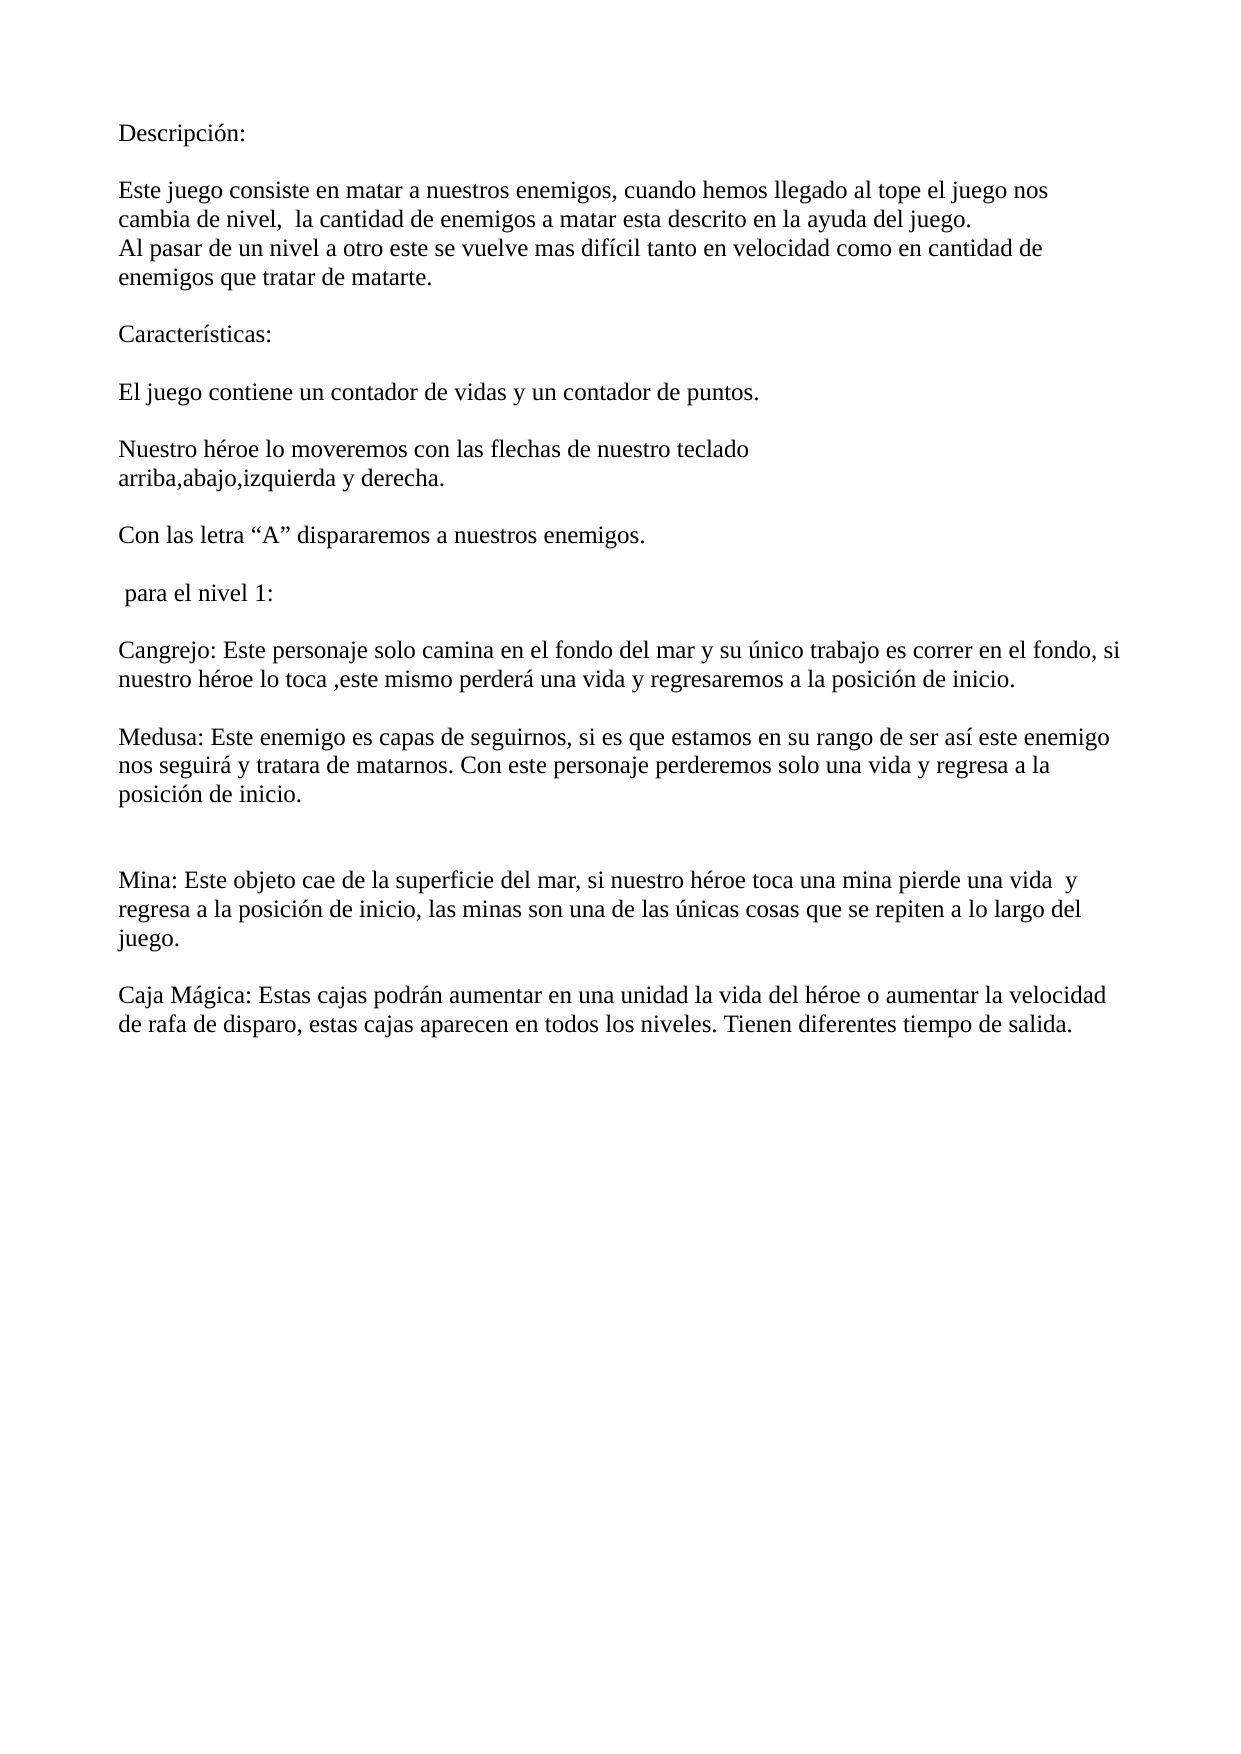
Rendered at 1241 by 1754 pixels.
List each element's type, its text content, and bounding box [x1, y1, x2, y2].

text Medusa: Este enemigo es capas de seguirnos, si es que estamos en su rango de ser así este enemigo nos seguirá y tratara de matarnos. Con este personaje perderemos solo una vida y regresa a la posición de inicio. [118, 722, 1122, 808]
text Mina: Este objeto cae de la superficie del mar, si nuestro héroe toca una mina pierde una vida y regresa a la posición de inicio, las minas son una de las únicas cosas que se repiten a lo largo del juego. [118, 866, 1122, 952]
text Descripción: [118, 118, 1122, 147]
text Al pasar de un nivel a otro este se vuelve mas difícil tanto en velocidad como en cantidad de enemigos que tratar de matarte. [118, 233, 1122, 291]
text Cangrejo: Este personaje solo camina en el fondo del mar y su único trabajo es correr en el fondo, si nuestro héroe lo toca ,este mismo perderá una vida y regresaremos a la posición de inicio. [118, 636, 1122, 693]
text Caja Mágica: Estas cajas podrán aumentar en una unidad la vida del héroe o aumentar la velocidad de rafa de disparo, estas cajas aparecen en todos los niveles. Tienen diferentes tiempo de salida. [118, 981, 1122, 1038]
text arriba,abajo,izquierda y derecha. [118, 463, 1122, 492]
text Características: [118, 319, 1122, 348]
text Con las letra “A” dispararemos a nuestros enemigos. [118, 521, 1122, 549]
text para el nivel 1: [118, 578, 1122, 607]
text Este juego consiste en matar a nuestros enemigos, cuando hemos llegado al tope el juego nos cambia de nivel, la cantidad de enemigos a matar esta descrito en la ayuda del juego. [118, 176, 1122, 233]
text El juego contiene un contador de vidas y un contador de puntos. [118, 377, 1122, 406]
text Nuestro héroe lo moveremos con las flechas de nuestro teclado [118, 434, 1122, 463]
